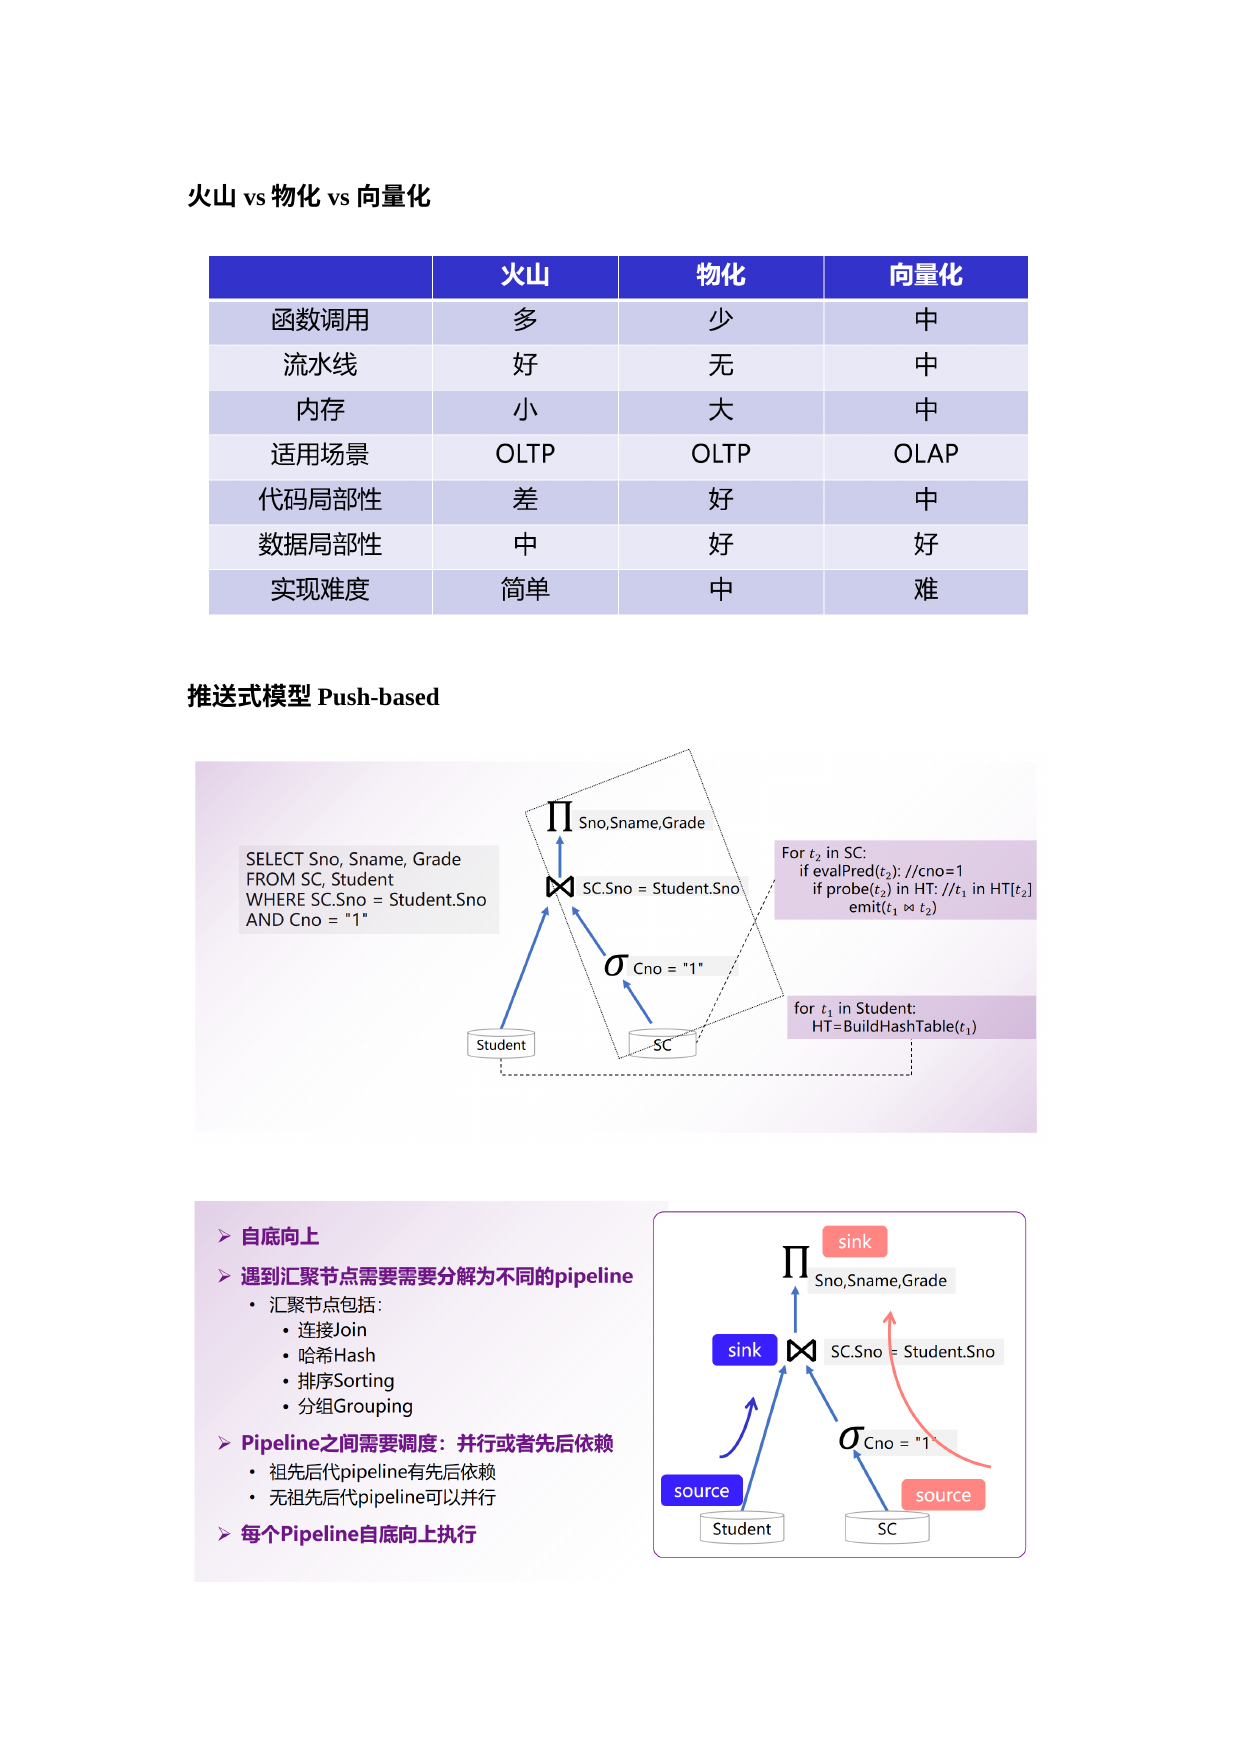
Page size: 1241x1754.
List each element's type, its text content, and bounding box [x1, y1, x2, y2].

picture [187, 745, 1053, 1144]
picture [187, 1194, 1053, 1582]
picture [187, 245, 1053, 635]
subtitle 推送式模型Push-based [187, 662, 1053, 727]
subtitle 火山 vs 物化 vs 向量化 [187, 162, 1053, 227]
